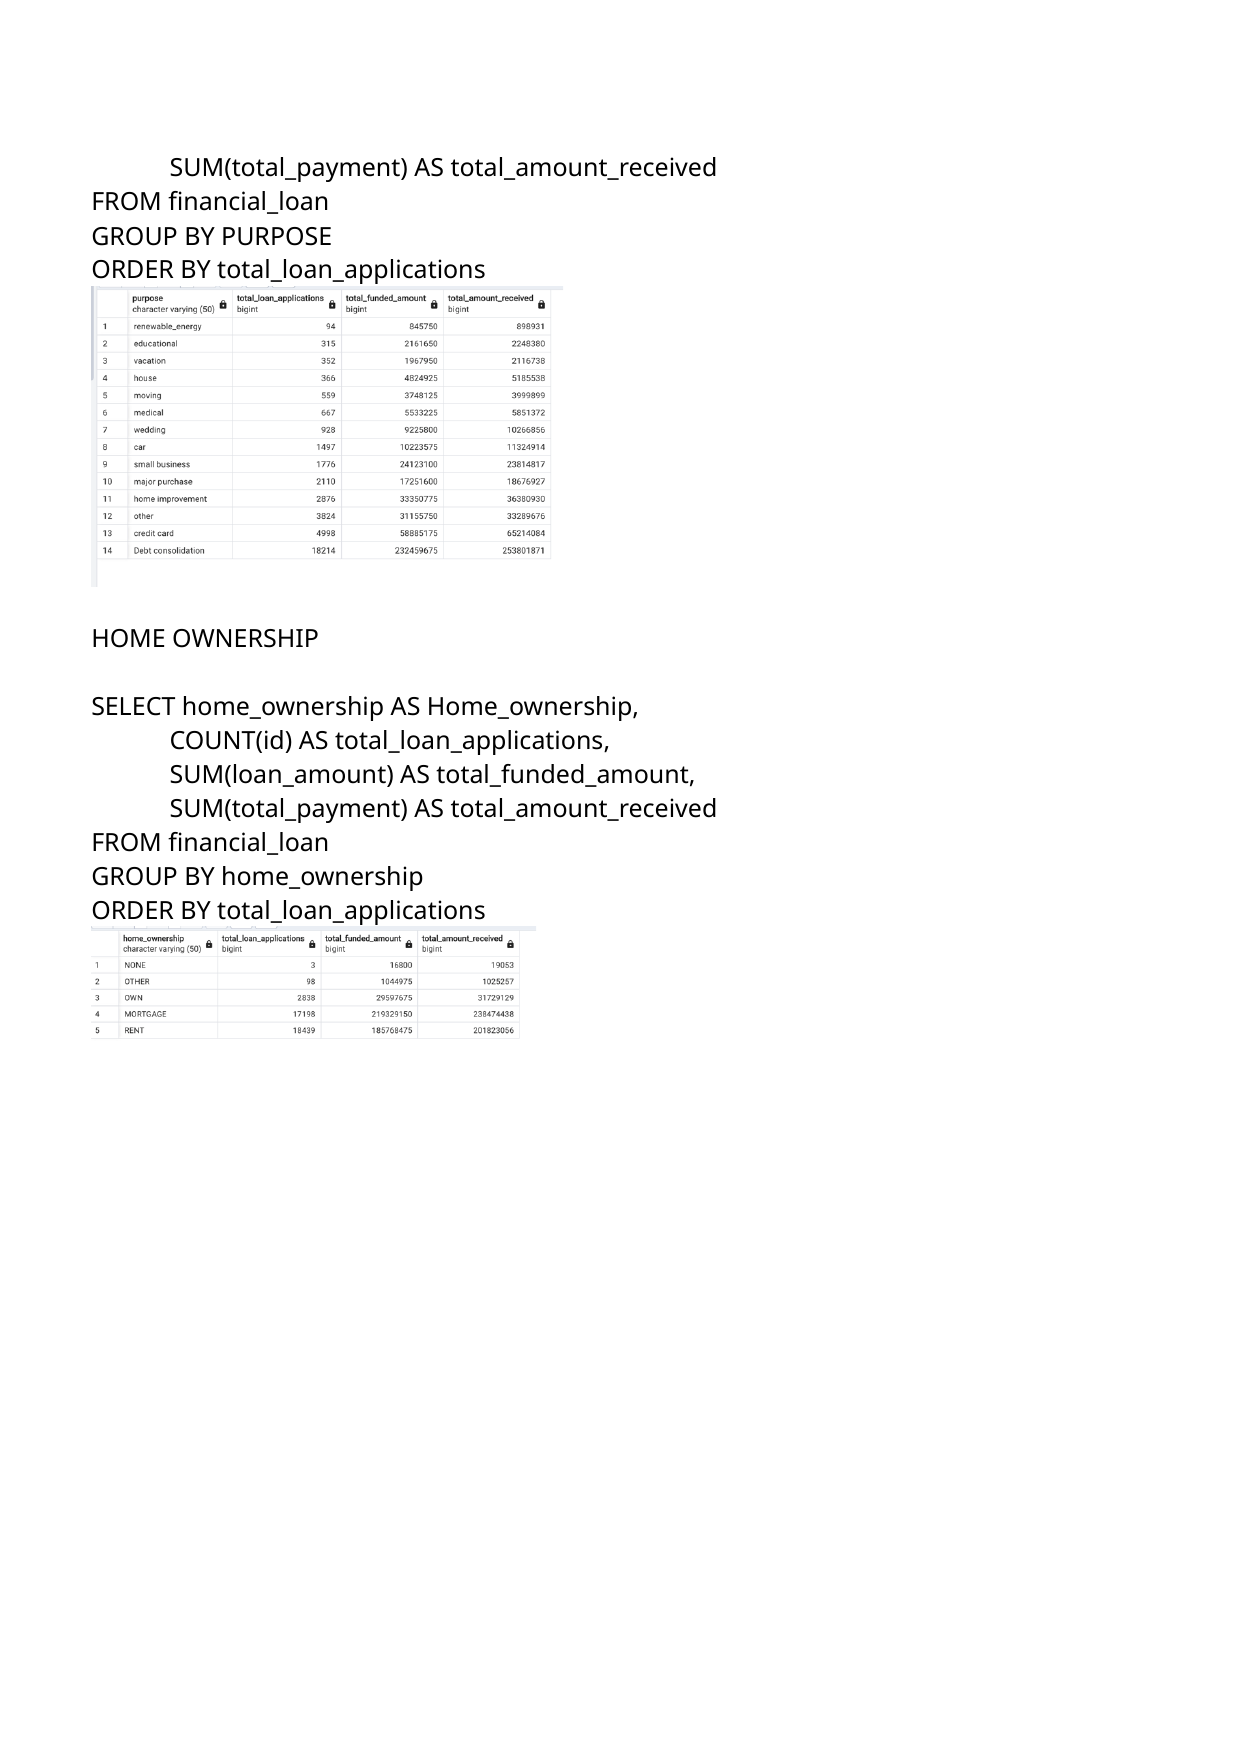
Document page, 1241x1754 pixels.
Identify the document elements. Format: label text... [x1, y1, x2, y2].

list SUM(loan_amount) AS total_funded_amount, [91, 757, 1090, 791]
list FROM financial_loan [91, 825, 1090, 859]
picture [91, 286, 564, 587]
list GROUP BY PURPOSE [91, 218, 1090, 252]
list COUNT(id) AS total_loan_applications, [91, 722, 1090, 757]
list ORDER BY total_loan_applications [91, 252, 1090, 286]
list SUM(total_payment) AS total_amount_received [91, 150, 1090, 184]
list HOME OWNERSHIP [91, 620, 1090, 654]
list SUM(total_payment) AS total_amount_received [91, 791, 1090, 825]
list GROUP BY home_ownership [91, 859, 1090, 893]
list ORDER BY total_loan_applications [91, 893, 1090, 927]
list FROM financial_loan [91, 184, 1090, 218]
picture [91, 926, 537, 1060]
list SELECT home_ownership AS Home_ownership, [91, 688, 1090, 722]
